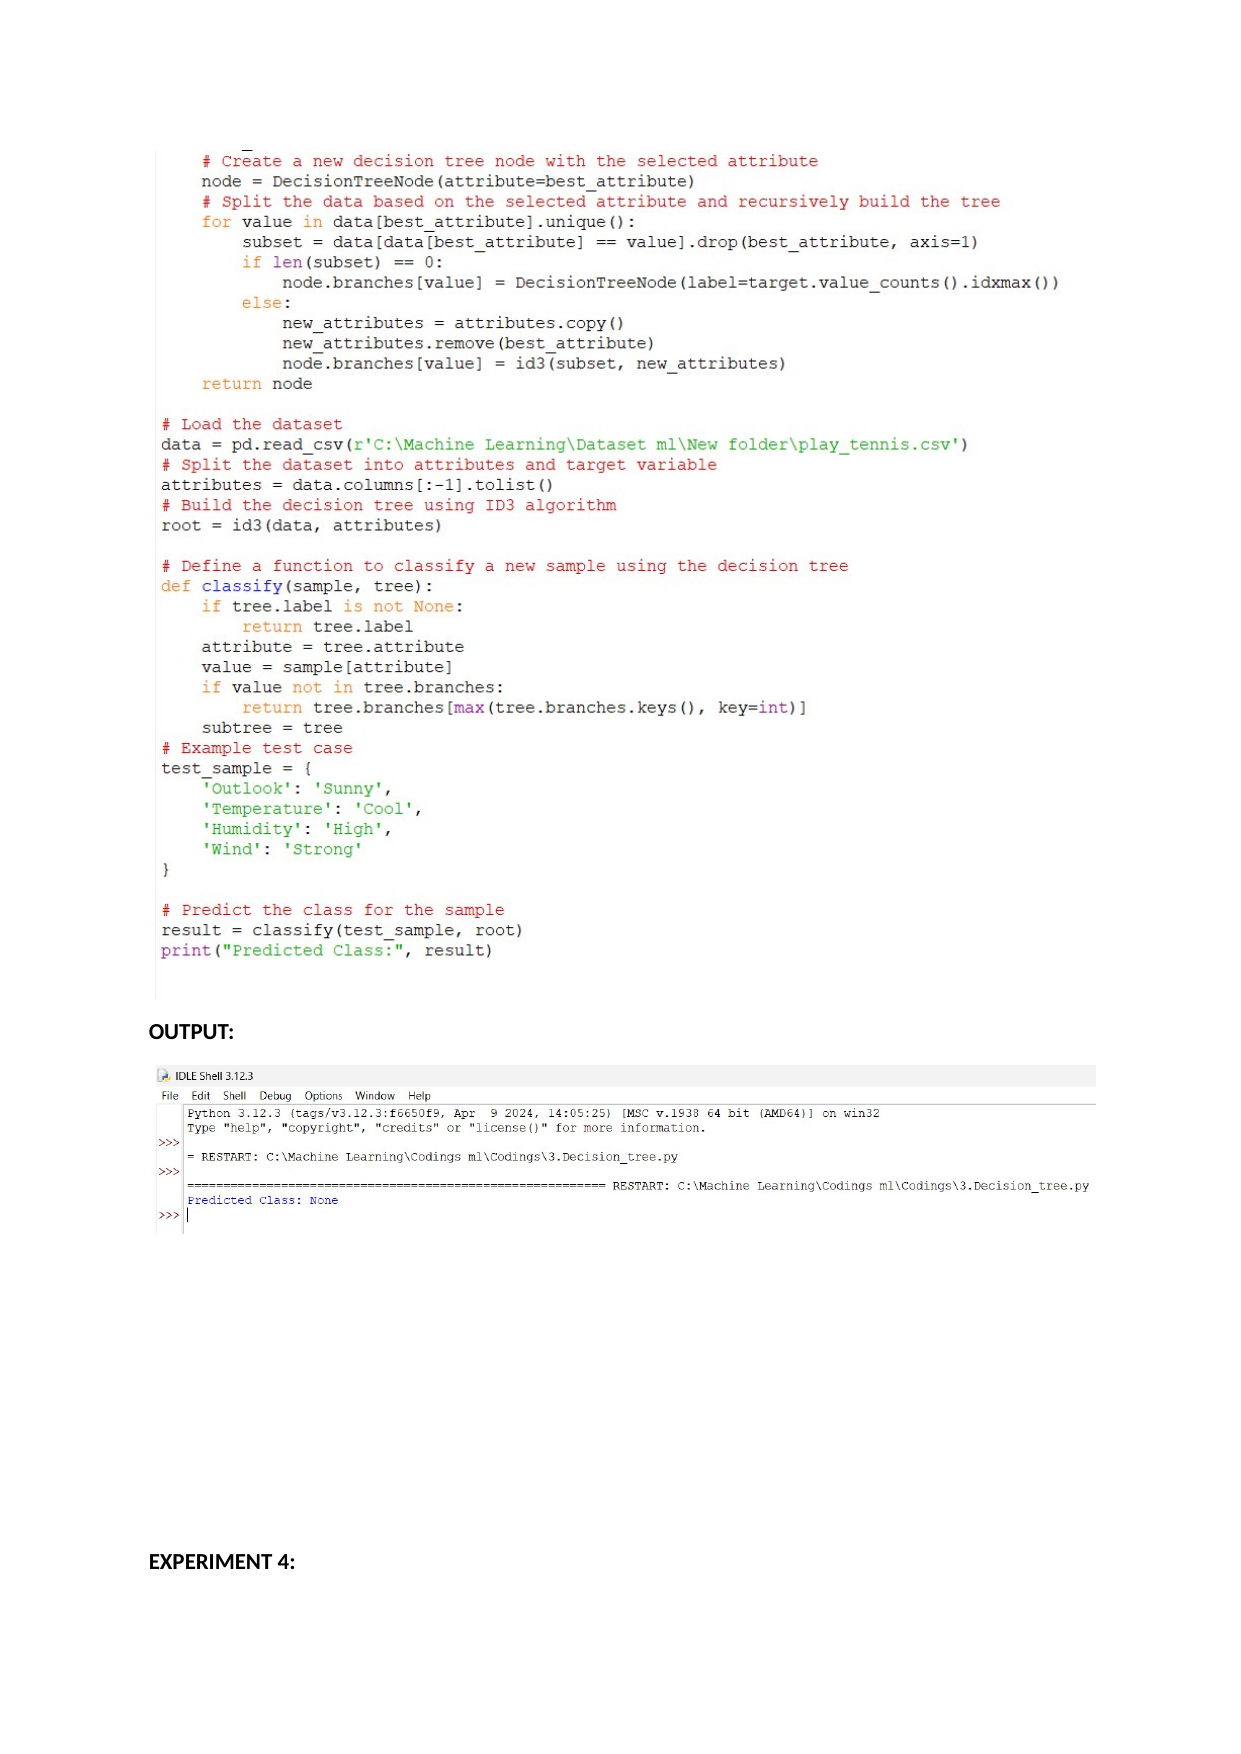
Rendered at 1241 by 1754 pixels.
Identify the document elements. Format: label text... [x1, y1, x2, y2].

picture [155, 150, 1096, 999]
text EXPERIMENT 4: [148, 1547, 1096, 1575]
picture [155, 1065, 1096, 1234]
text OUTPUT: [148, 1017, 1096, 1046]
